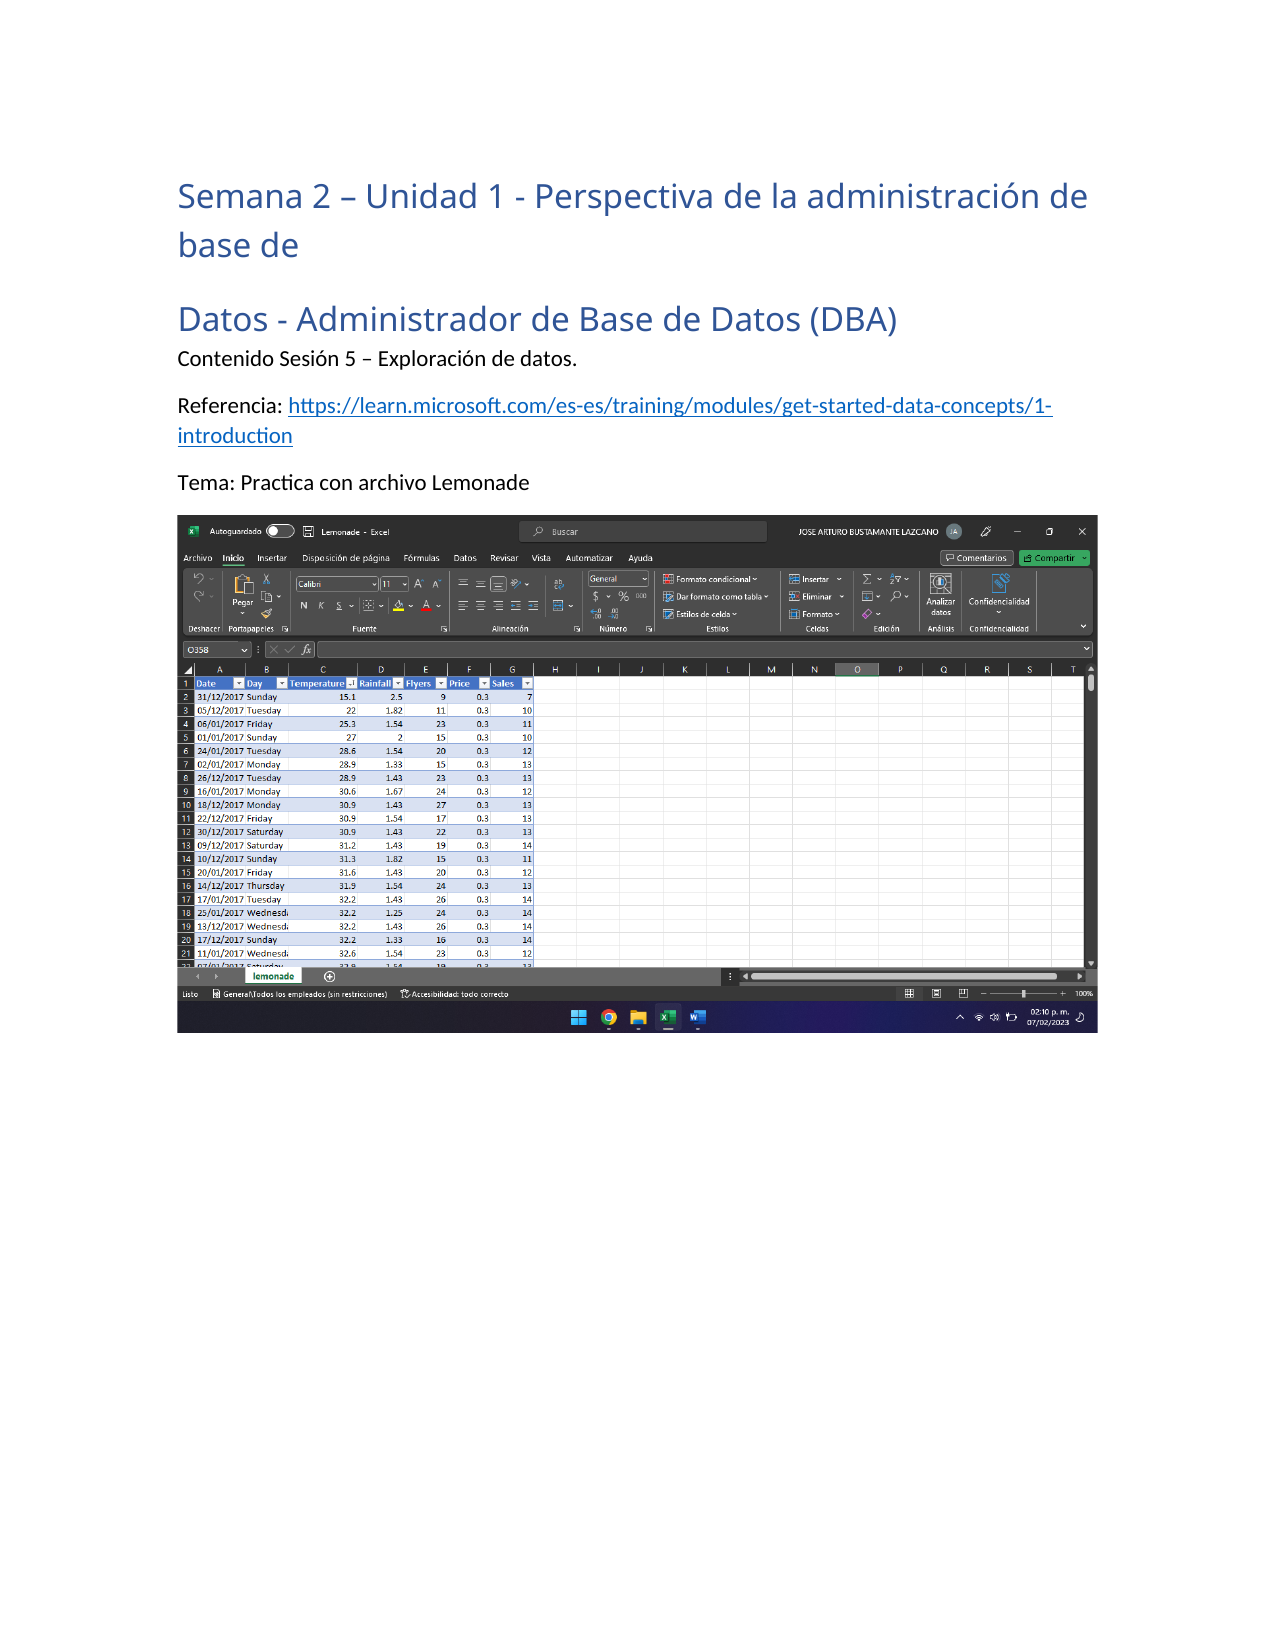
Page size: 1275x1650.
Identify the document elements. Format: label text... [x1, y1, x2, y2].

picture [177, 515, 1098, 1033]
text Contenido Sesión 5 – Exploración de datos. [177, 344, 1098, 372]
text Referencia: https://learn.microsoft.com/es-es/training/modules/get-started-data-concepts/1-introduction [177, 391, 1098, 449]
subtitle Semana 2 – Unidad 1 - Perspectiva de la administración de base de [177, 173, 1098, 267]
text Tema: Practica con archivo Lemonade [177, 468, 1098, 496]
subtitle Datos - Administrador de Base de Datos (DBA) [177, 296, 1098, 341]
